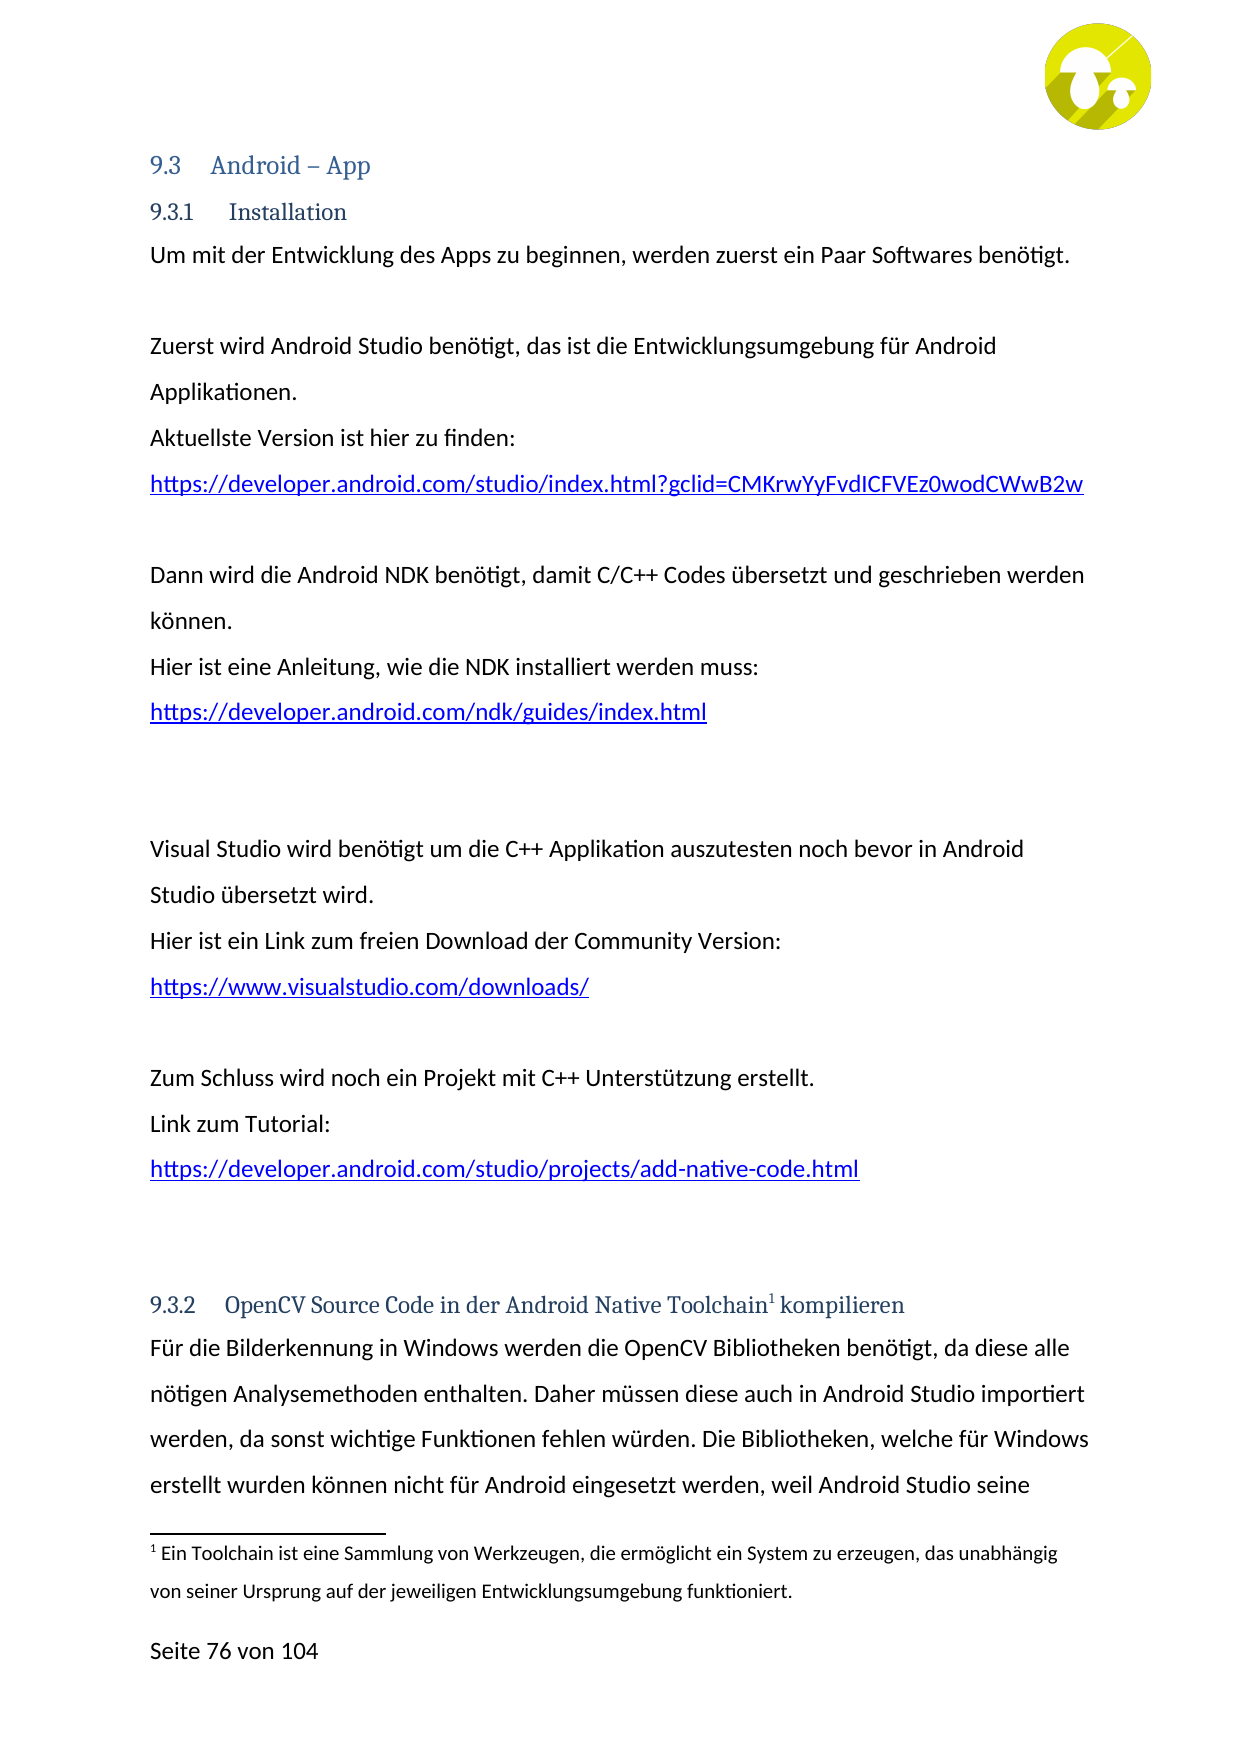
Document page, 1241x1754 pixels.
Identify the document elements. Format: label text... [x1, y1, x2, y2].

text Hier ist eine Anleitung, wie die NDK installiert werden muss: [150, 651, 1090, 681]
text https://developer.android.com/studio/projects/add-native-code.html [150, 1154, 1090, 1184]
picture [1045, 23, 1152, 130]
text Visual Studio wird benötigt um die C++ Applikation auszutesten noch bevor in Android Studio übersetzt wird. [150, 833, 1090, 910]
text Link zum Tutorial: [150, 1108, 1090, 1138]
text Aktuellste Version ist hier zu finden: [150, 422, 1090, 452]
text https://developer.android.com/studio/index.html?gclid=CMKrwYyFvdICFVEz0wodCWwB2w [150, 468, 1090, 498]
text Um mit der Entwicklung des Apps zu beginnen, werden zuerst ein Paar Softwares benötigt. [150, 239, 1090, 269]
text Zum Schluss wird noch ein Projekt mit C++ Unterstützung erstellt. [150, 1062, 1090, 1093]
text Zuerst wird Android Studio benötigt, das ist die Entwicklungsumgebung für Android Applikationen. [150, 331, 1090, 407]
subtitle Android – App [150, 150, 1090, 181]
subtitle OpenCV Source Code in der Android Native Toolchain kompilieren [150, 1291, 1090, 1319]
text Hier ist ein Link zum freien Download der Community Version: [150, 925, 1090, 956]
text https://developer.android.com/ndk/guides/index.html [150, 696, 1090, 727]
subtitle Installation [150, 198, 1090, 227]
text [150, 1332, 1090, 1500]
text Dann wird die Android NDK benötigt, damit C/C++ Codes übersetzt und geschrieben werden können. [150, 559, 1090, 635]
text https://www.visualstudio.com/downloads/ [150, 971, 1090, 1001]
